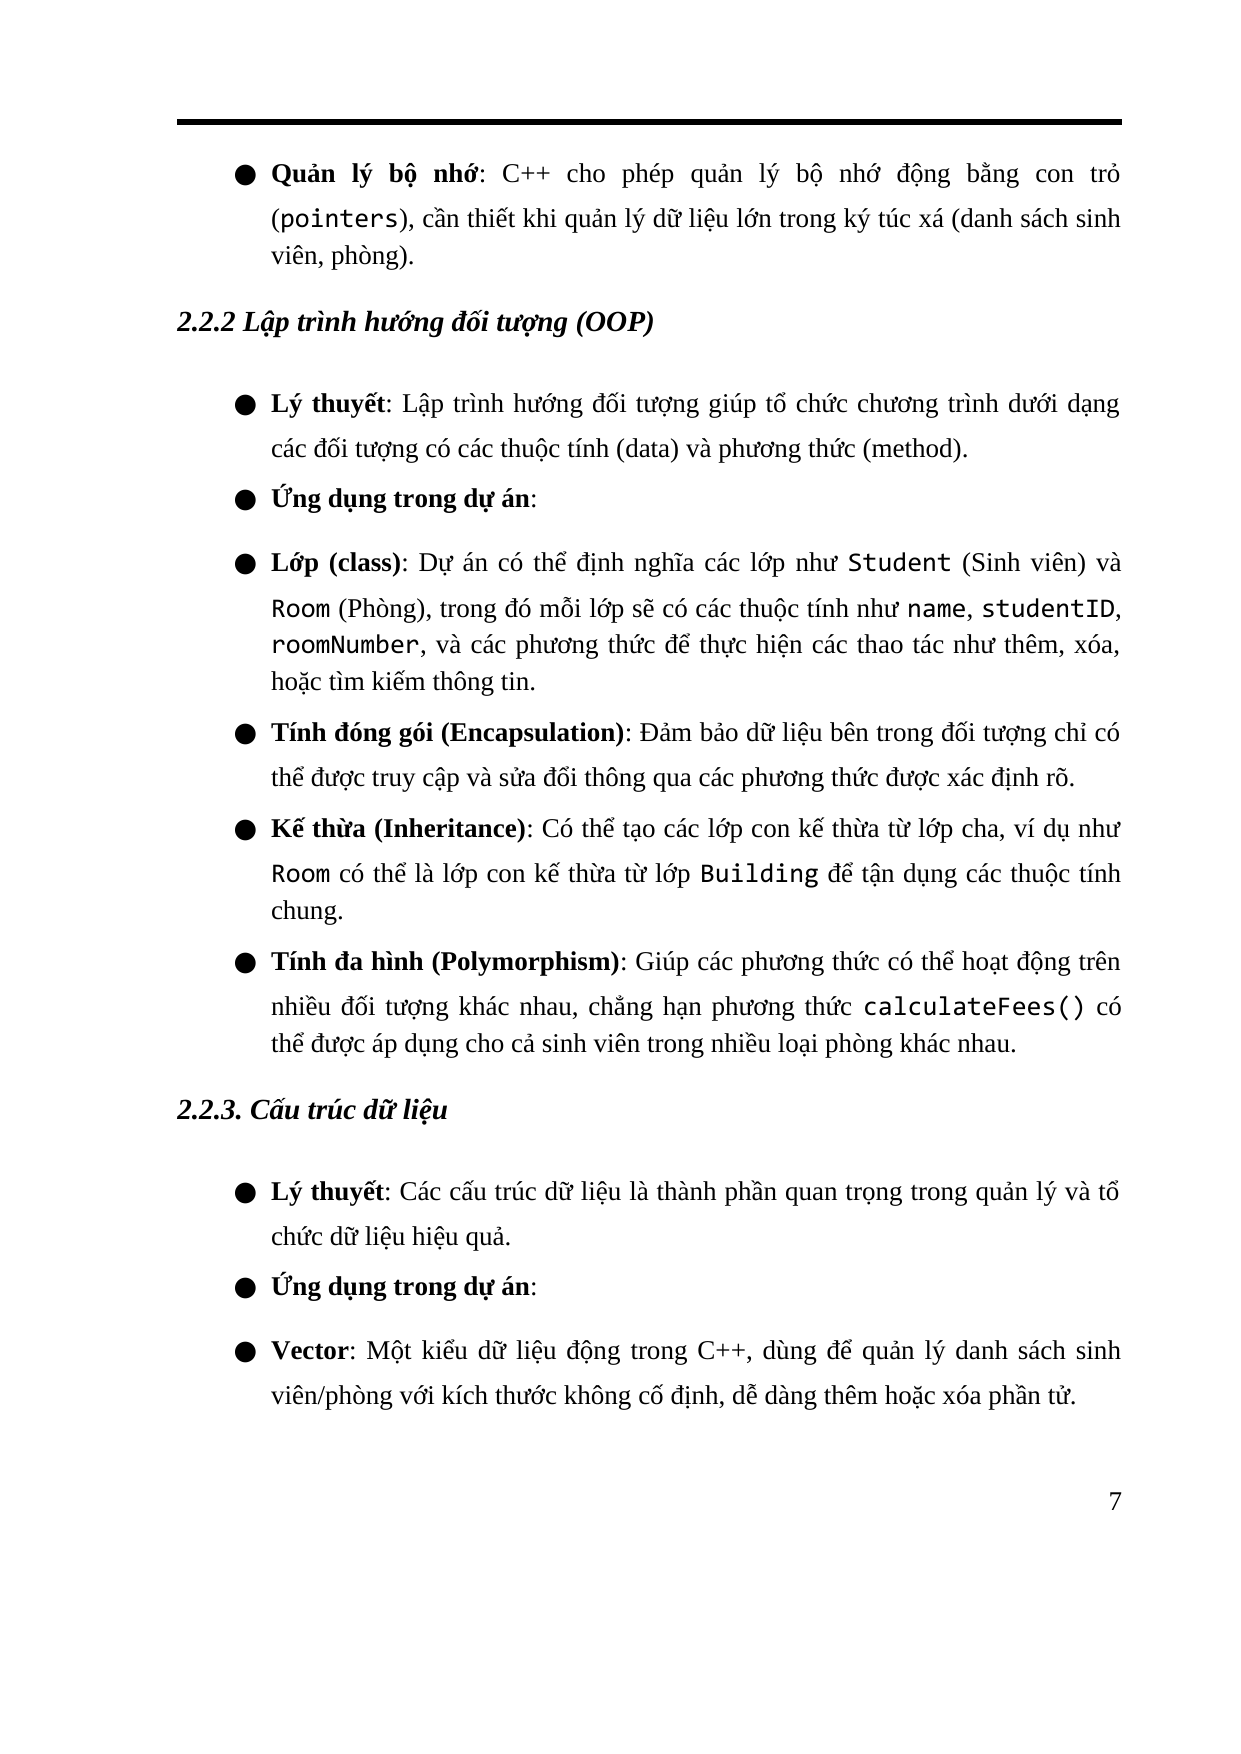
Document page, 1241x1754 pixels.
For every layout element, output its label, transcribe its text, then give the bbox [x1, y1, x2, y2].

list Tính đóng gói (Encapsulation): Đảm bảo dữ liệu bên trong đối tượng chỉ có thể được truy cập và sửa đổi thông qua các phương thức được xác định rõ. [233, 701, 1122, 792]
list Vector: Một kiểu dữ liệu động trong C++, dùng để quản lý danh sách sinh viên/phòng với kích thước không cố định, dễ dàng thêm hoặc xóa phần tử. [233, 1319, 1122, 1411]
list Lý thuyết: Lập trình hướng đối tượng giúp tổ chức chương trình dưới dạng các đối tượng có các thuộc tính (data) và phương thức (method). [233, 372, 1122, 463]
subtitle 2.2.2 Lập trình hướng đối tượng (OOP) [177, 304, 1122, 338]
list Tính đa hình (Polymorphism): Giúp các phương thức có thể hoạt động trên nhiều đối tượng khác nhau, chẳng hạn phương thức calculateFees() có thể được áp dụng cho cả sinh viên trong nhiều loại phòng khác nhau. [233, 930, 1122, 1058]
list Ứng dụng trong dự án: [233, 1256, 1122, 1311]
list Quản lý bộ nhớ: C++ cho phép quản lý bộ nhớ động bằng con trỏ (pointers), cần thiết khi quản lý dữ liệu lớn trong ký túc xá (danh sách sinh viên, phòng). [233, 142, 1122, 270]
subtitle 2.2.3. Cấu trúc dữ liệu [177, 1092, 1122, 1126]
list Lớp (class): Dự án có thể định nghĩa các lớp như Student (Sinh viên) và Room (Phòng), trong đó mỗi lớp sẽ có các thuộc tính như name, studentID, roomNumber, và các phương thức để thực hiện các thao tác như thêm, xóa, hoặc tìm kiếm thông tin. [233, 531, 1122, 697]
list Kế thừa (Inheritance): Có thể tạo các lớp con kế thừa từ lớp cha, ví dụ như Room có thể là lớp con kế thừa từ lớp Building để tận dụng các thuộc tính chung. [233, 797, 1122, 925]
list Lý thuyết: Các cấu trúc dữ liệu là thành phần quan trọng trong quản lý và tổ chức dữ liệu hiệu quả. [233, 1160, 1122, 1251]
list Ứng dụng trong dự án: [233, 468, 1122, 523]
